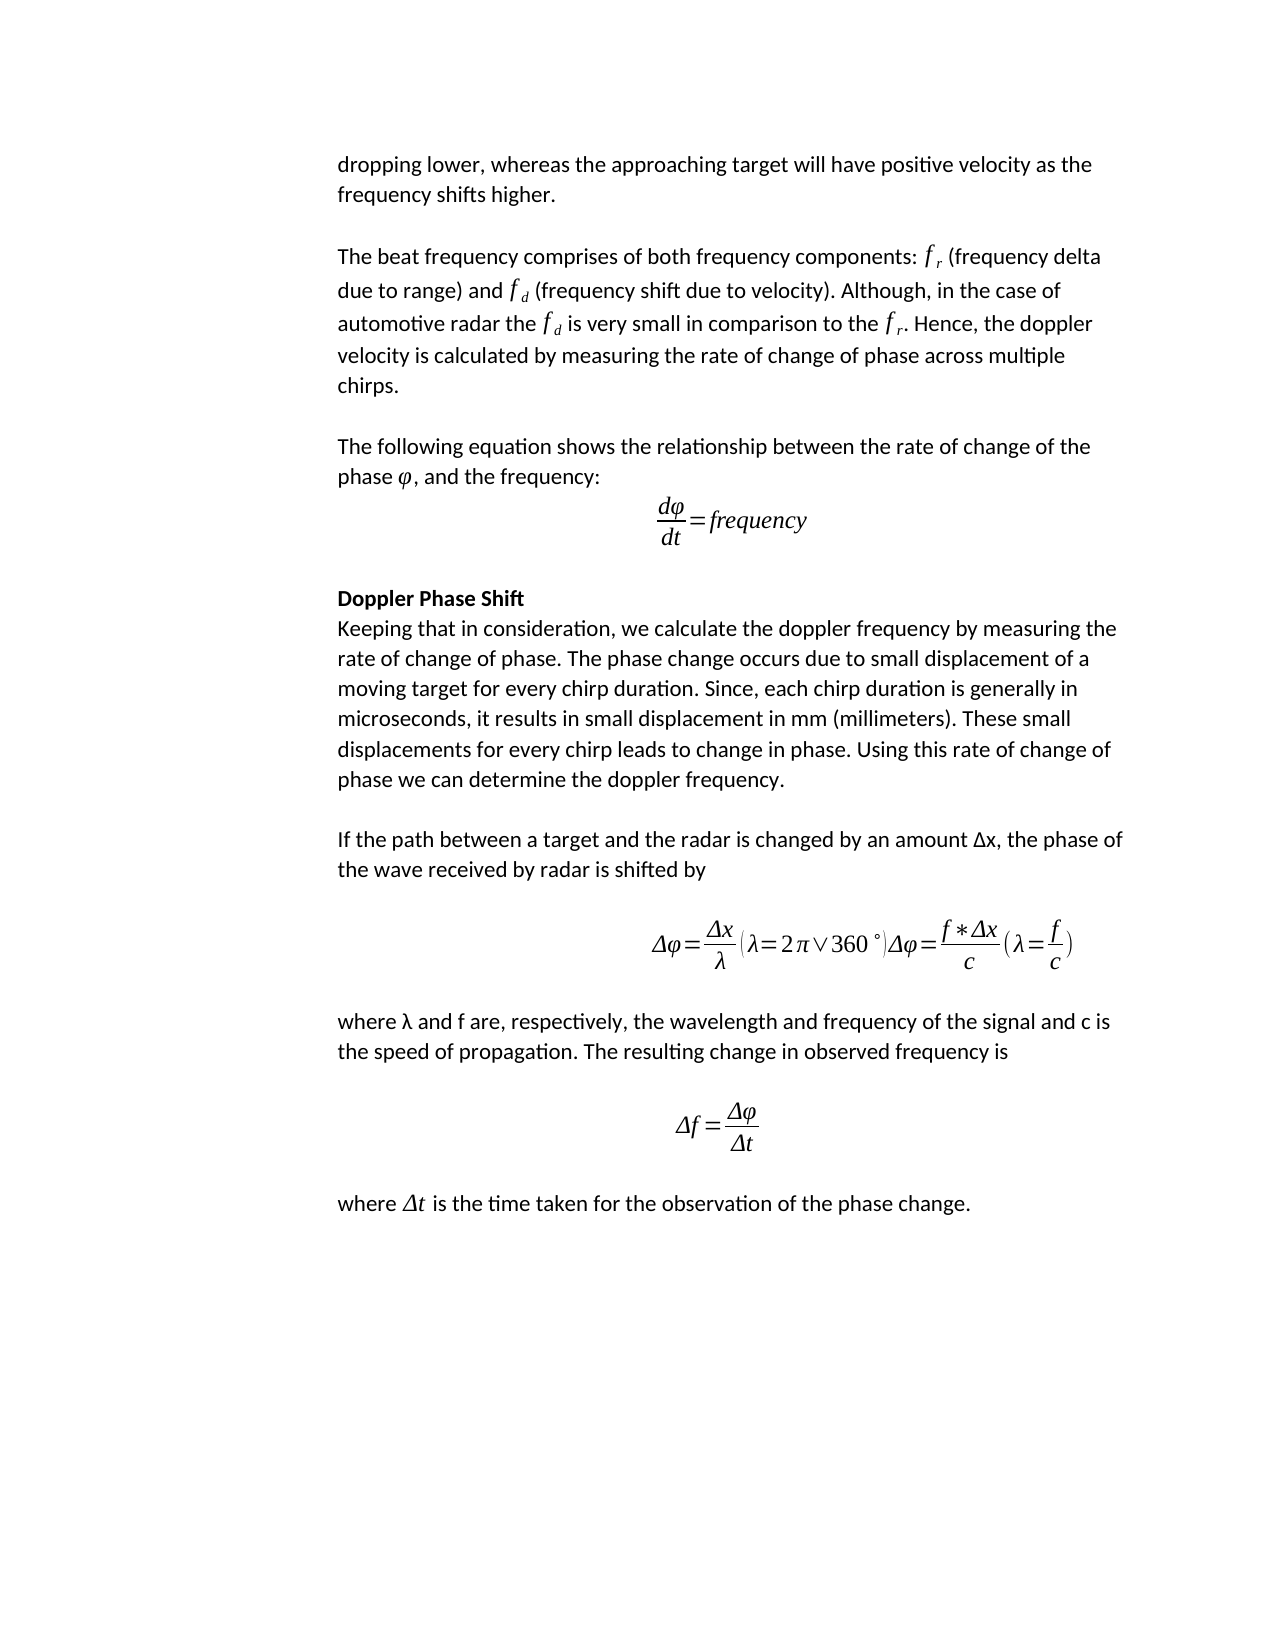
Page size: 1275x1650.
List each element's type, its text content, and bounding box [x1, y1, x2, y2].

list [337, 150, 1125, 208]
list Doppler Phase Shift [337, 584, 1125, 612]
list If the path between a target and the radar is changed by an amount Δx, the phase of the wave received by radar is shifted by [337, 825, 1125, 883]
list where λ and f are, respectively, the wavelength and frequency of the signal and c is the speed of propagation. The resulting change in observed frequency is [337, 1007, 1125, 1066]
list where is the time taken for the observation of the phase change. [337, 1189, 1125, 1217]
list Keeping that in consideration, we calculate the doppler frequency by measuring the rate of change of phase. The phase change occurs due to small displacement of a moving target for every chirp duration. Since, each chirp duration is generally in microseconds, it results in small displacement in mm (millimeters). These small displacements for every chirp leads to change in phase. Using this rate of change of phase we can determine the doppler frequency. [337, 614, 1125, 793]
list The beat frequency comprises of both frequency components: (frequency delta due to range) and (frequency shift due to velocity). Although, in the case of automotive radar the is very small in comparison to the . Hence, the doppler velocity is calculated by measuring the rate of change of phase across multiple chirps. [337, 241, 1125, 399]
list The following equation shows the relationship between the rate of change of the phase , and the frequency: [337, 432, 1125, 490]
